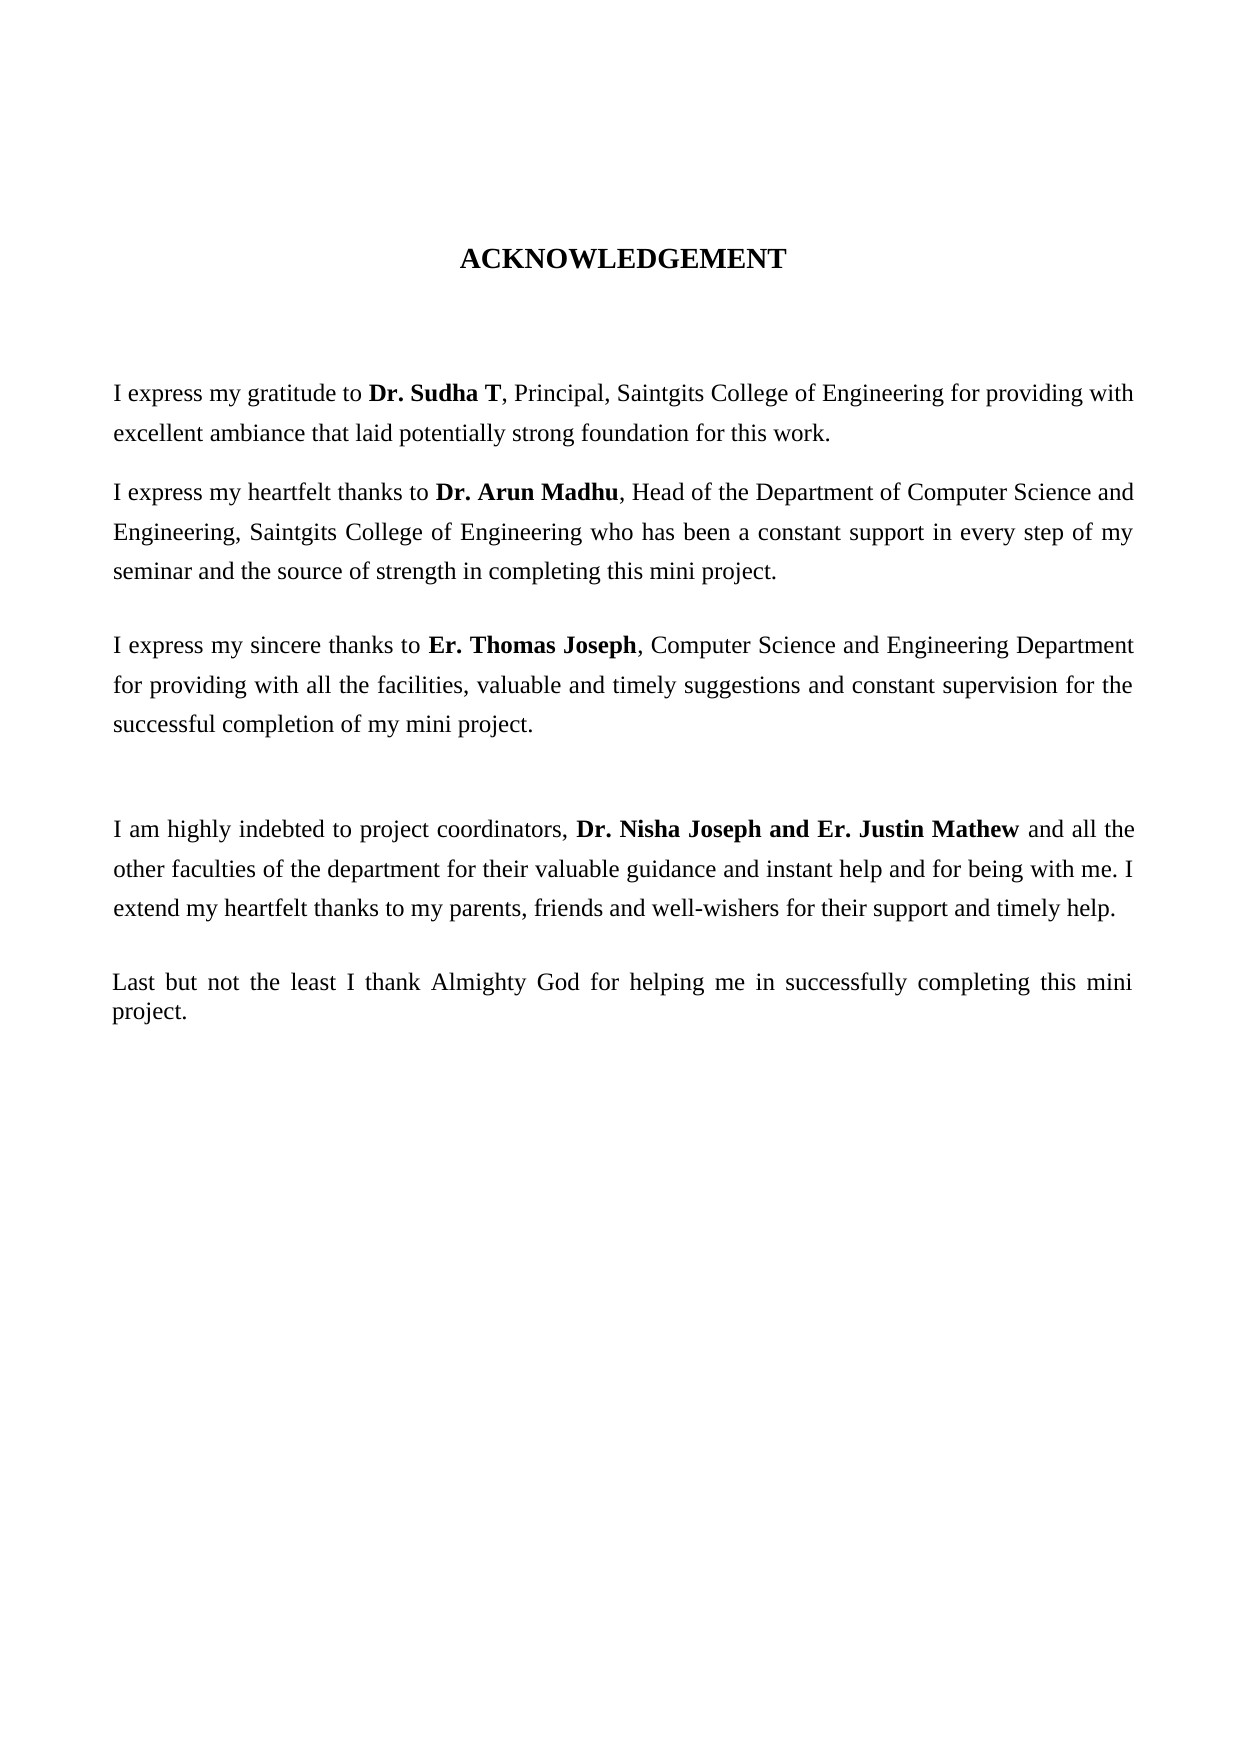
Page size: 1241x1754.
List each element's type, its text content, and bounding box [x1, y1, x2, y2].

text I express my sincere thanks to Er. Thomas Joseph, Computer Science and Engineering Department for providing with all the facilities, valuable and timely suggestions and constant supervision for the successful completion of my mini project. [113, 630, 1134, 738]
text Last but not the least I thank Almighty God for helping me in successfully completing this mini project. [112, 967, 1134, 1025]
text ACKNOWLEDGEMENT [112, 242, 1134, 275]
text I express my heartfelt thanks to Dr. Arun Madhu, Head of the Department of Computer Science and Engineering, Saintgits College of Engineering who has been a constant support in every step of my seminar and the source of strength in completing this mini project. [113, 477, 1134, 585]
text I am highly indebted to project coordinators, Dr. Nisha Joseph and Er. Justin Mathew and all the other faculties of the department for their valuable guidance and instant help and for being with me. I extend my heartfelt thanks to my parents, friends and well-wishers for their support and timely help. [113, 814, 1135, 922]
text I express my gratitude to Dr. Sudha T, Principal, Saintgits College of Engineering for providing with excellent ambiance that laid potentially strong foundation for this work. [113, 378, 1134, 446]
